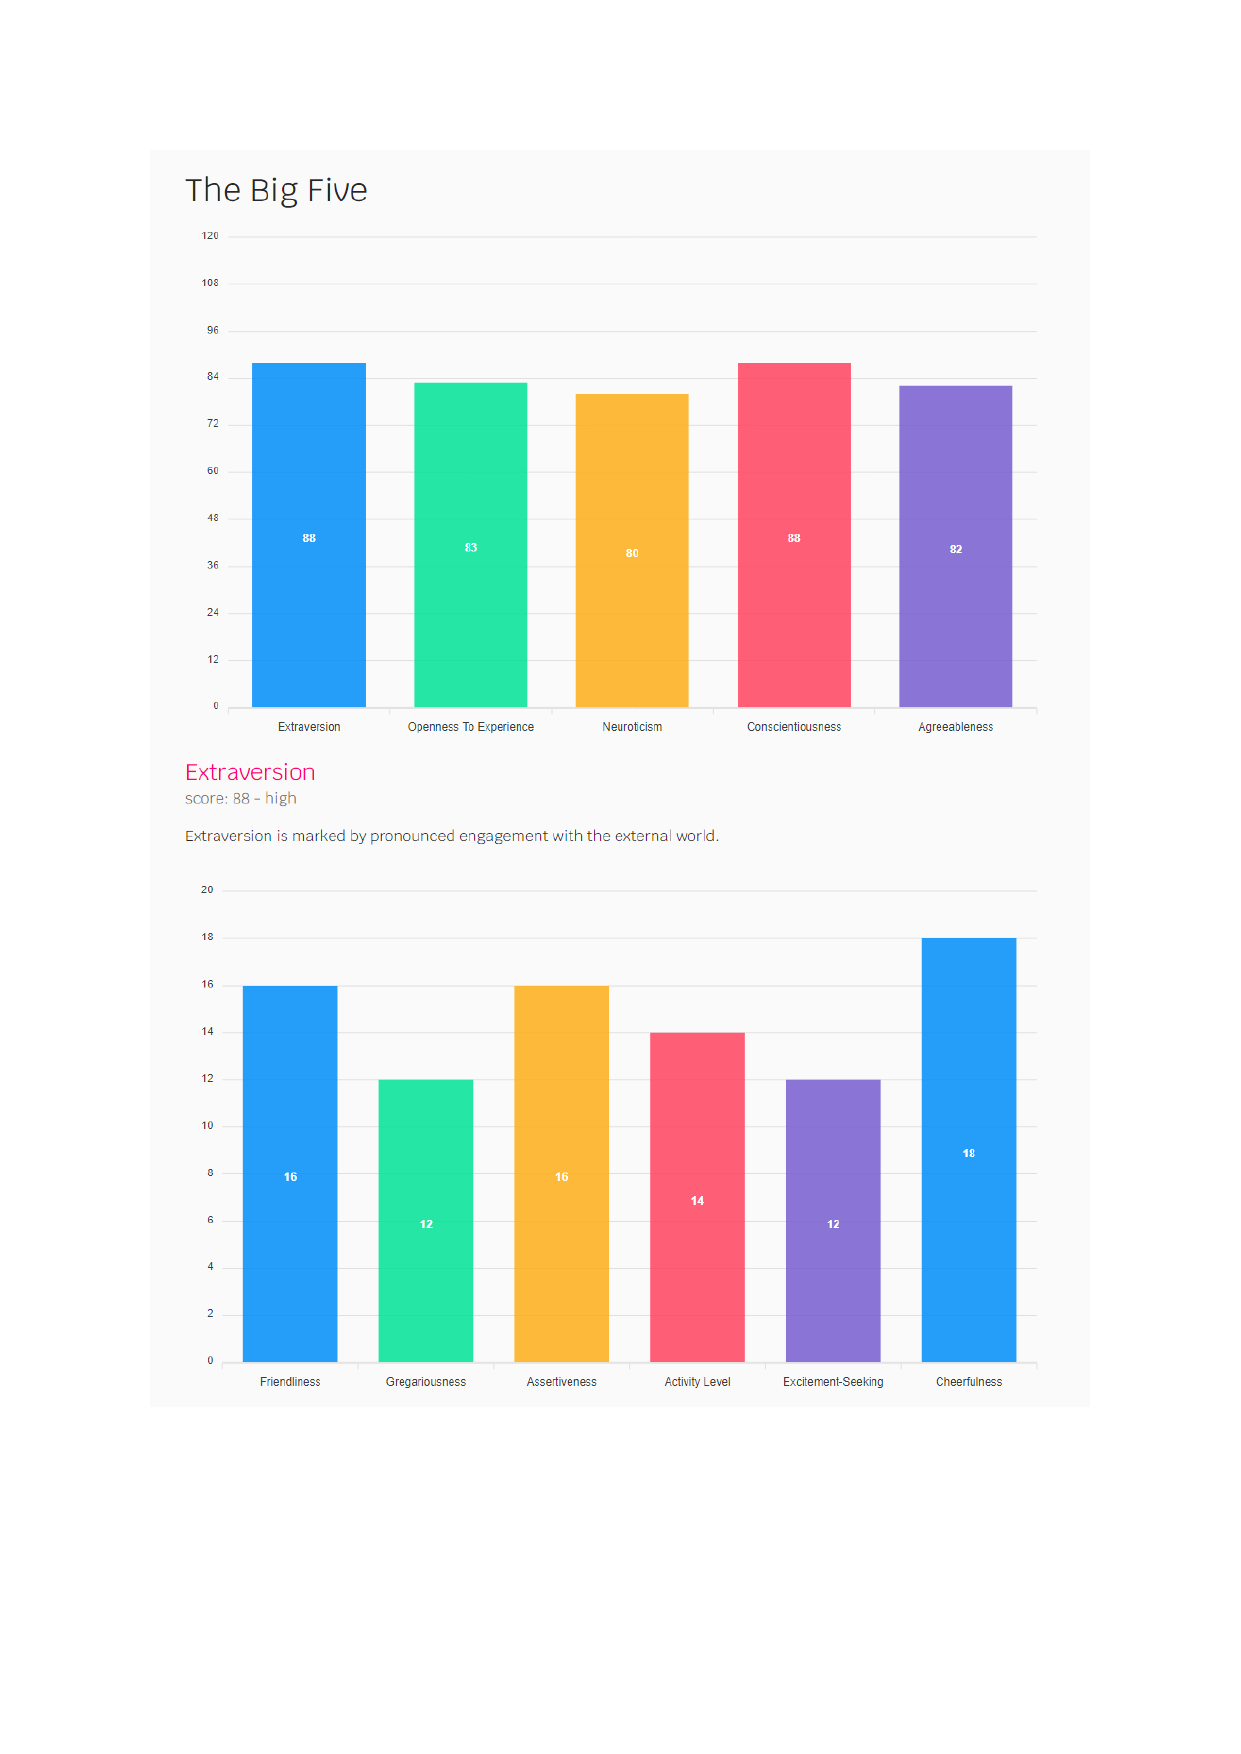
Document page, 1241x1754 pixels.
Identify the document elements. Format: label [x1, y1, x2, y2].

picture [150, 150, 1091, 1407]
